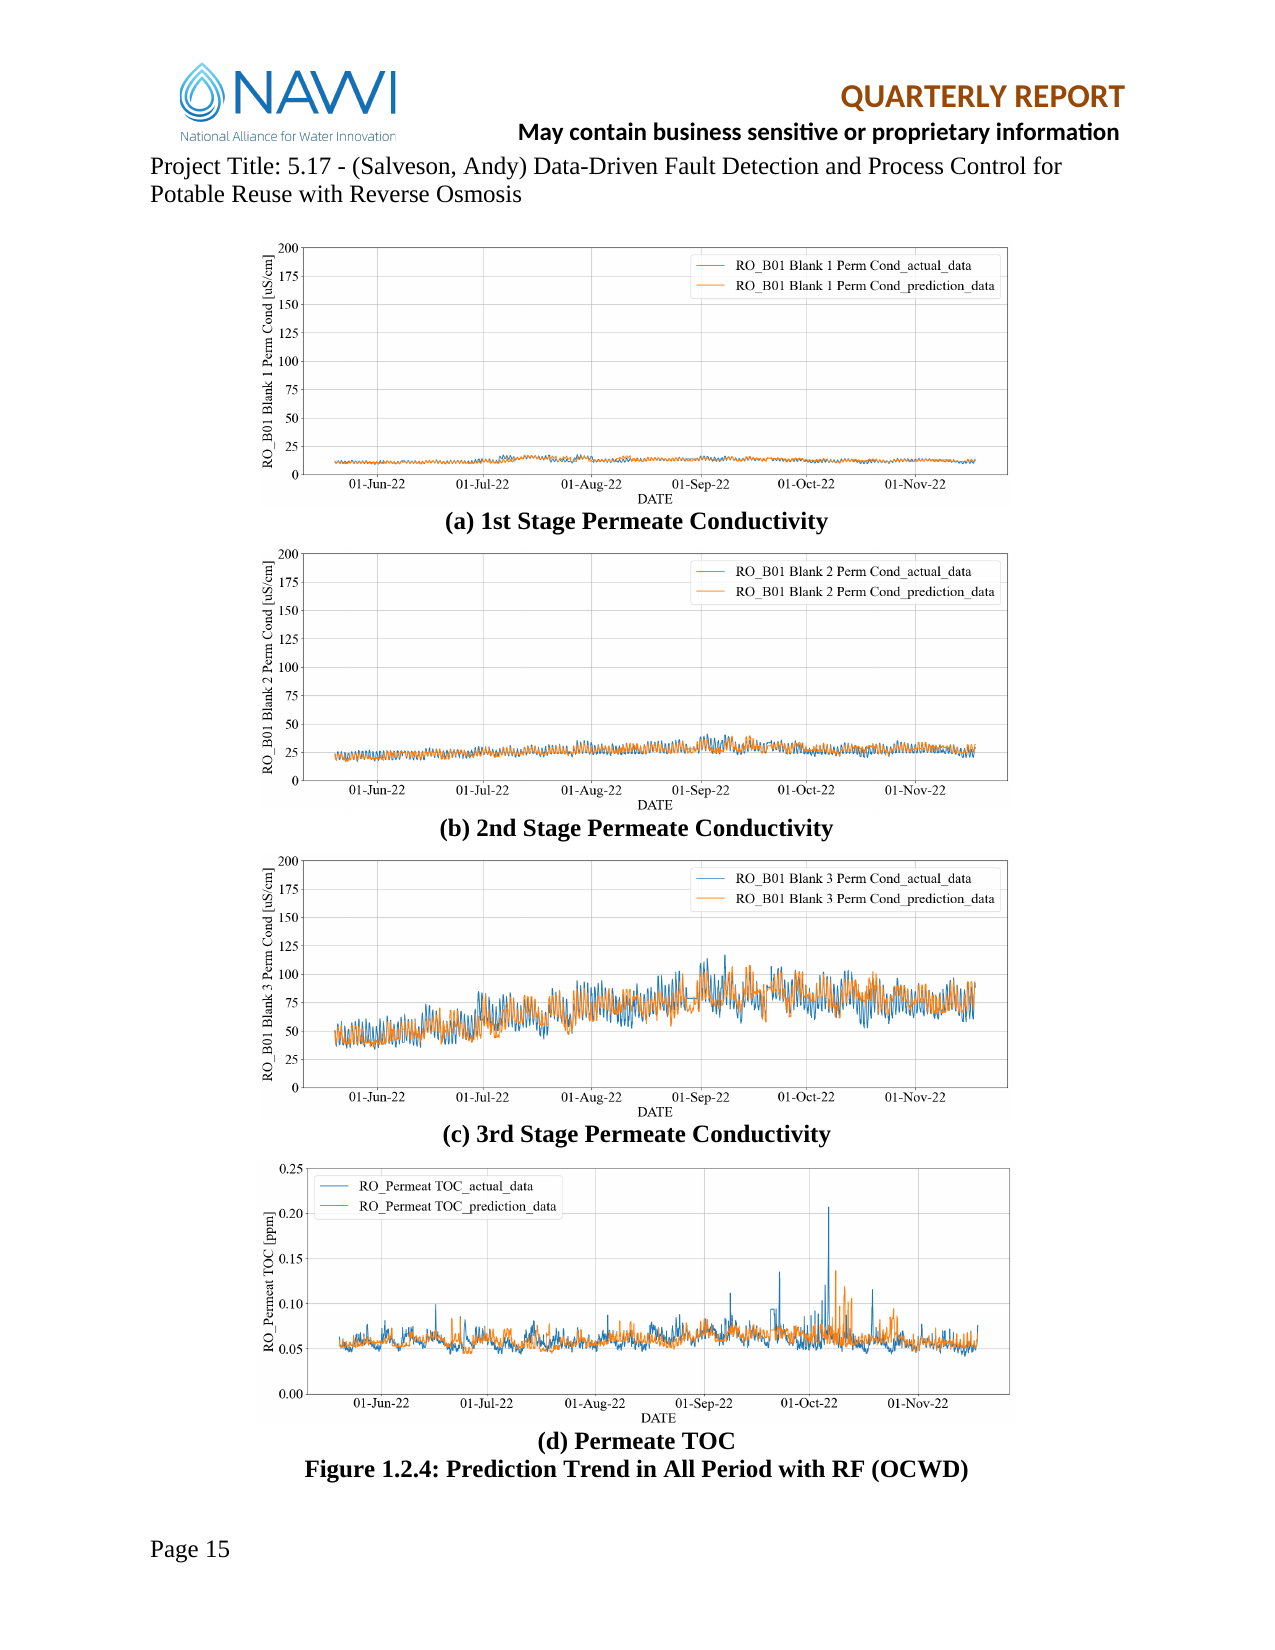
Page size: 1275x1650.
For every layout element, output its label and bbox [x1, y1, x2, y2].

picture [260, 240, 1013, 507]
picture [260, 853, 1013, 1120]
picture [260, 547, 1013, 813]
picture [258, 1160, 1015, 1426]
